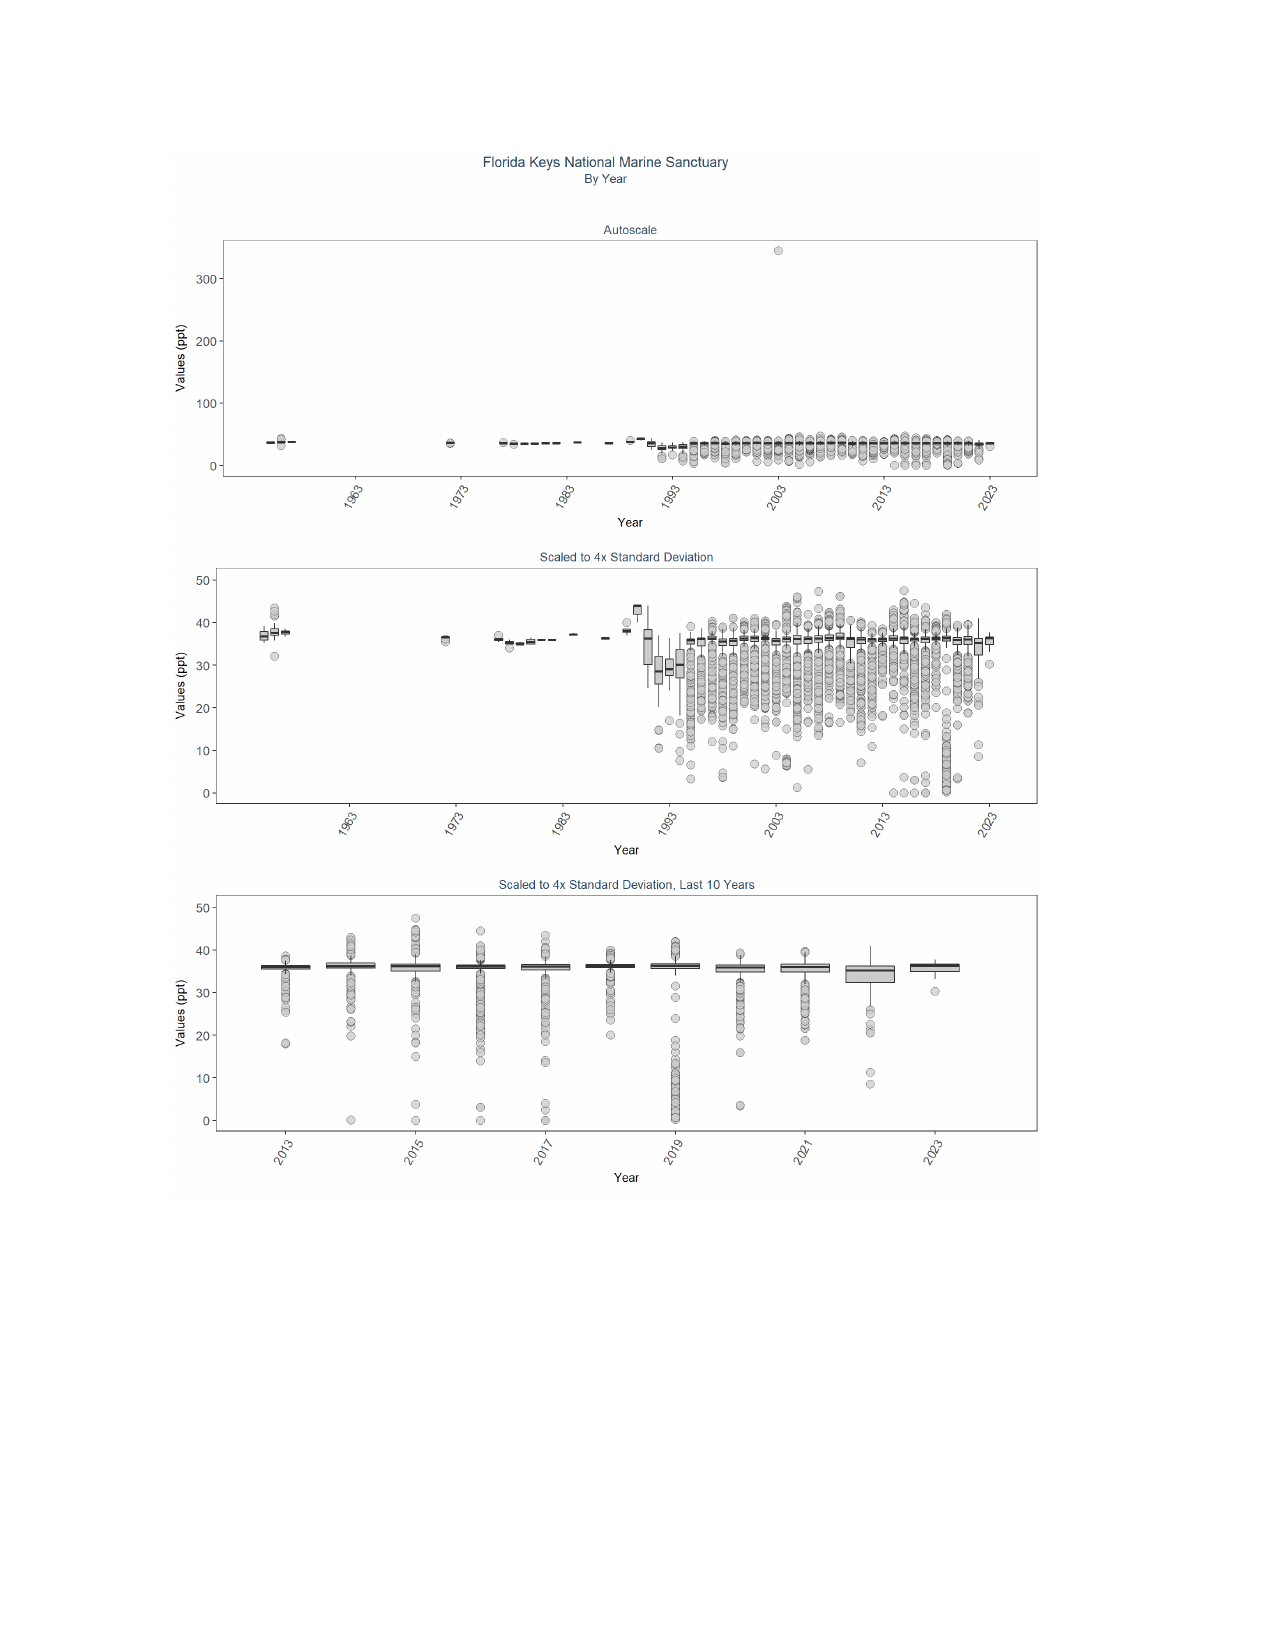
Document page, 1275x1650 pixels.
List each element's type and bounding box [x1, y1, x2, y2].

picture [168, 150, 1044, 1200]
